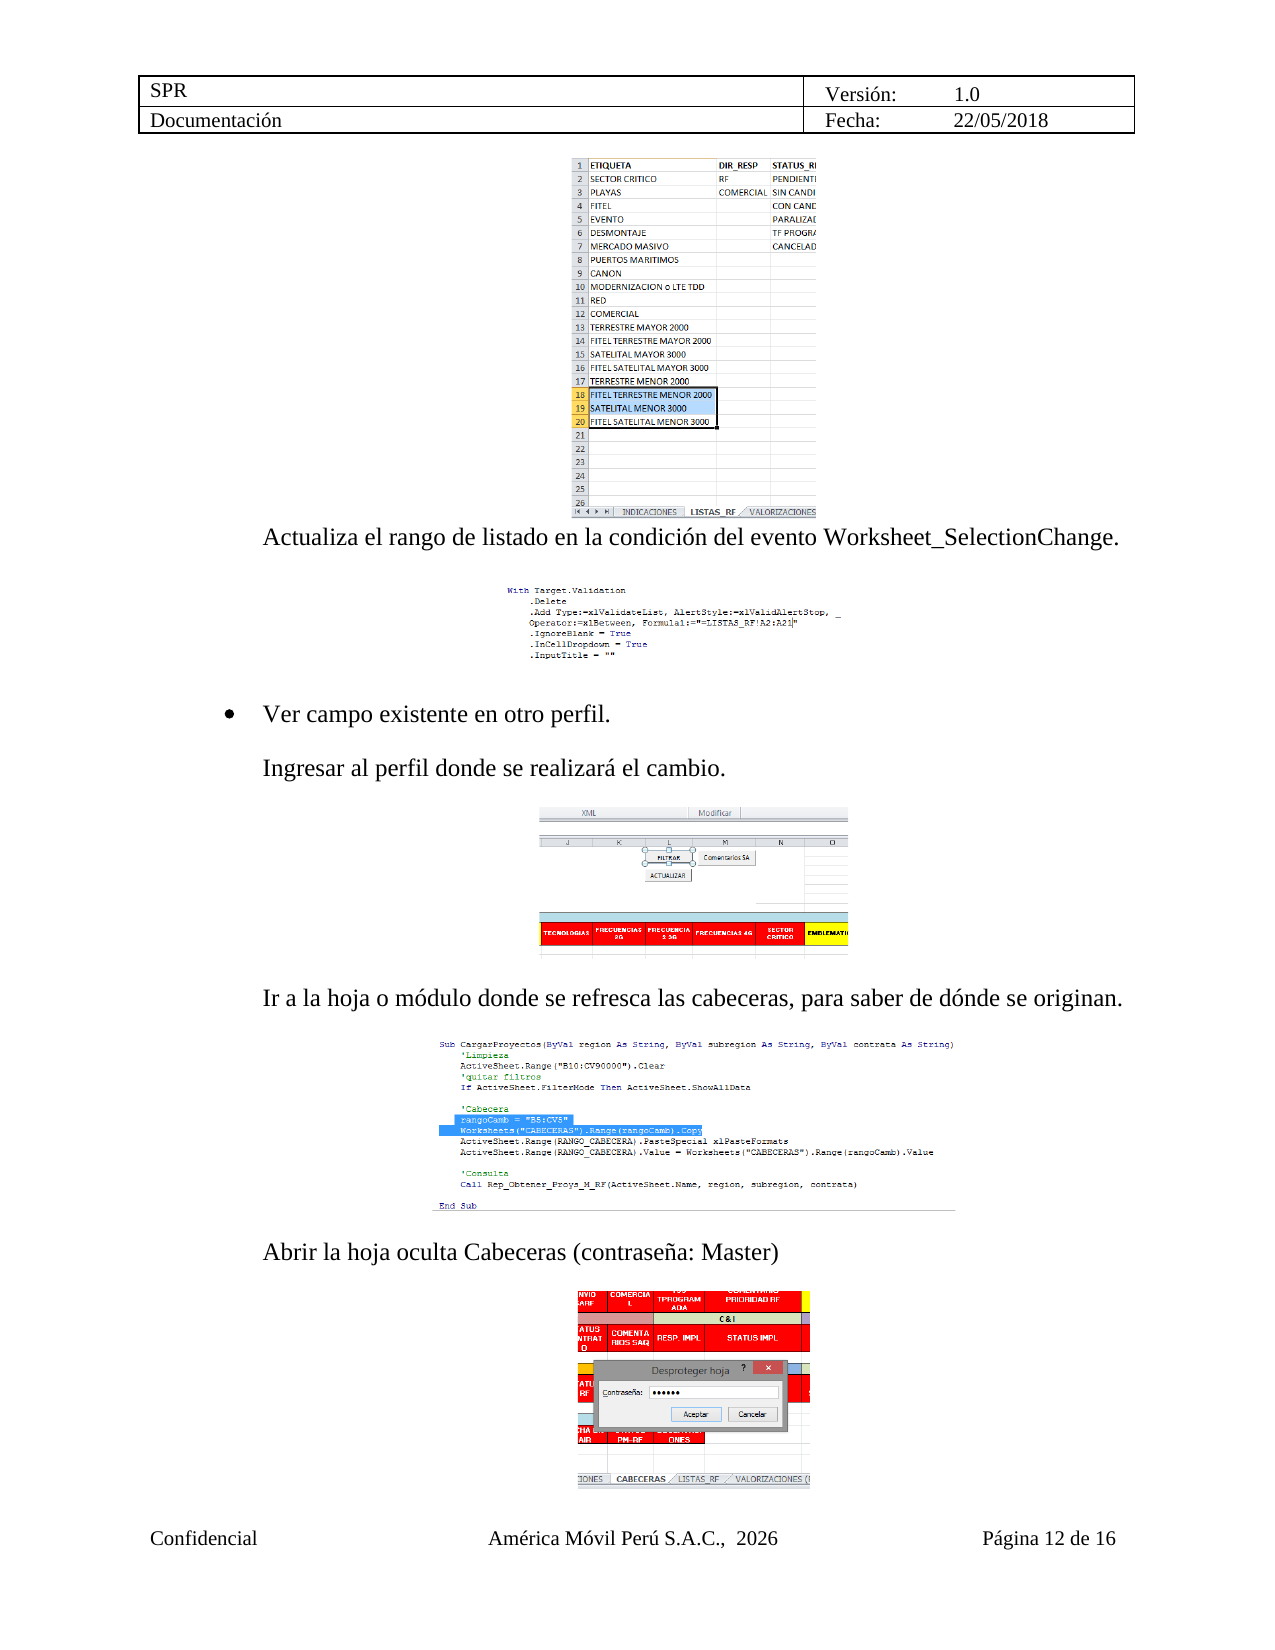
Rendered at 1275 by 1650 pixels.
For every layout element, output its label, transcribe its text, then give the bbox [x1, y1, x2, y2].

picture [577, 1291, 810, 1489]
text Ingresar al perfil donde se realizará el cambio. [262, 753, 1125, 782]
list Actualiza el rango de listado en la condición del evento Worksheet_SelectionChange. [262, 522, 1125, 550]
picture [489, 587, 898, 663]
picture [432, 1037, 956, 1214]
text Abrir la hoja oculta Cabeceras (contraseña: Master) [262, 1237, 1125, 1266]
picture [539, 807, 849, 959]
list Ver campo existente en otro perfil. [225, 699, 1125, 728]
picture [571, 158, 816, 519]
text Ir a la hoja o módulo donde se refresca las cabeceras, para saber de dónde se originan. [262, 983, 1125, 1012]
